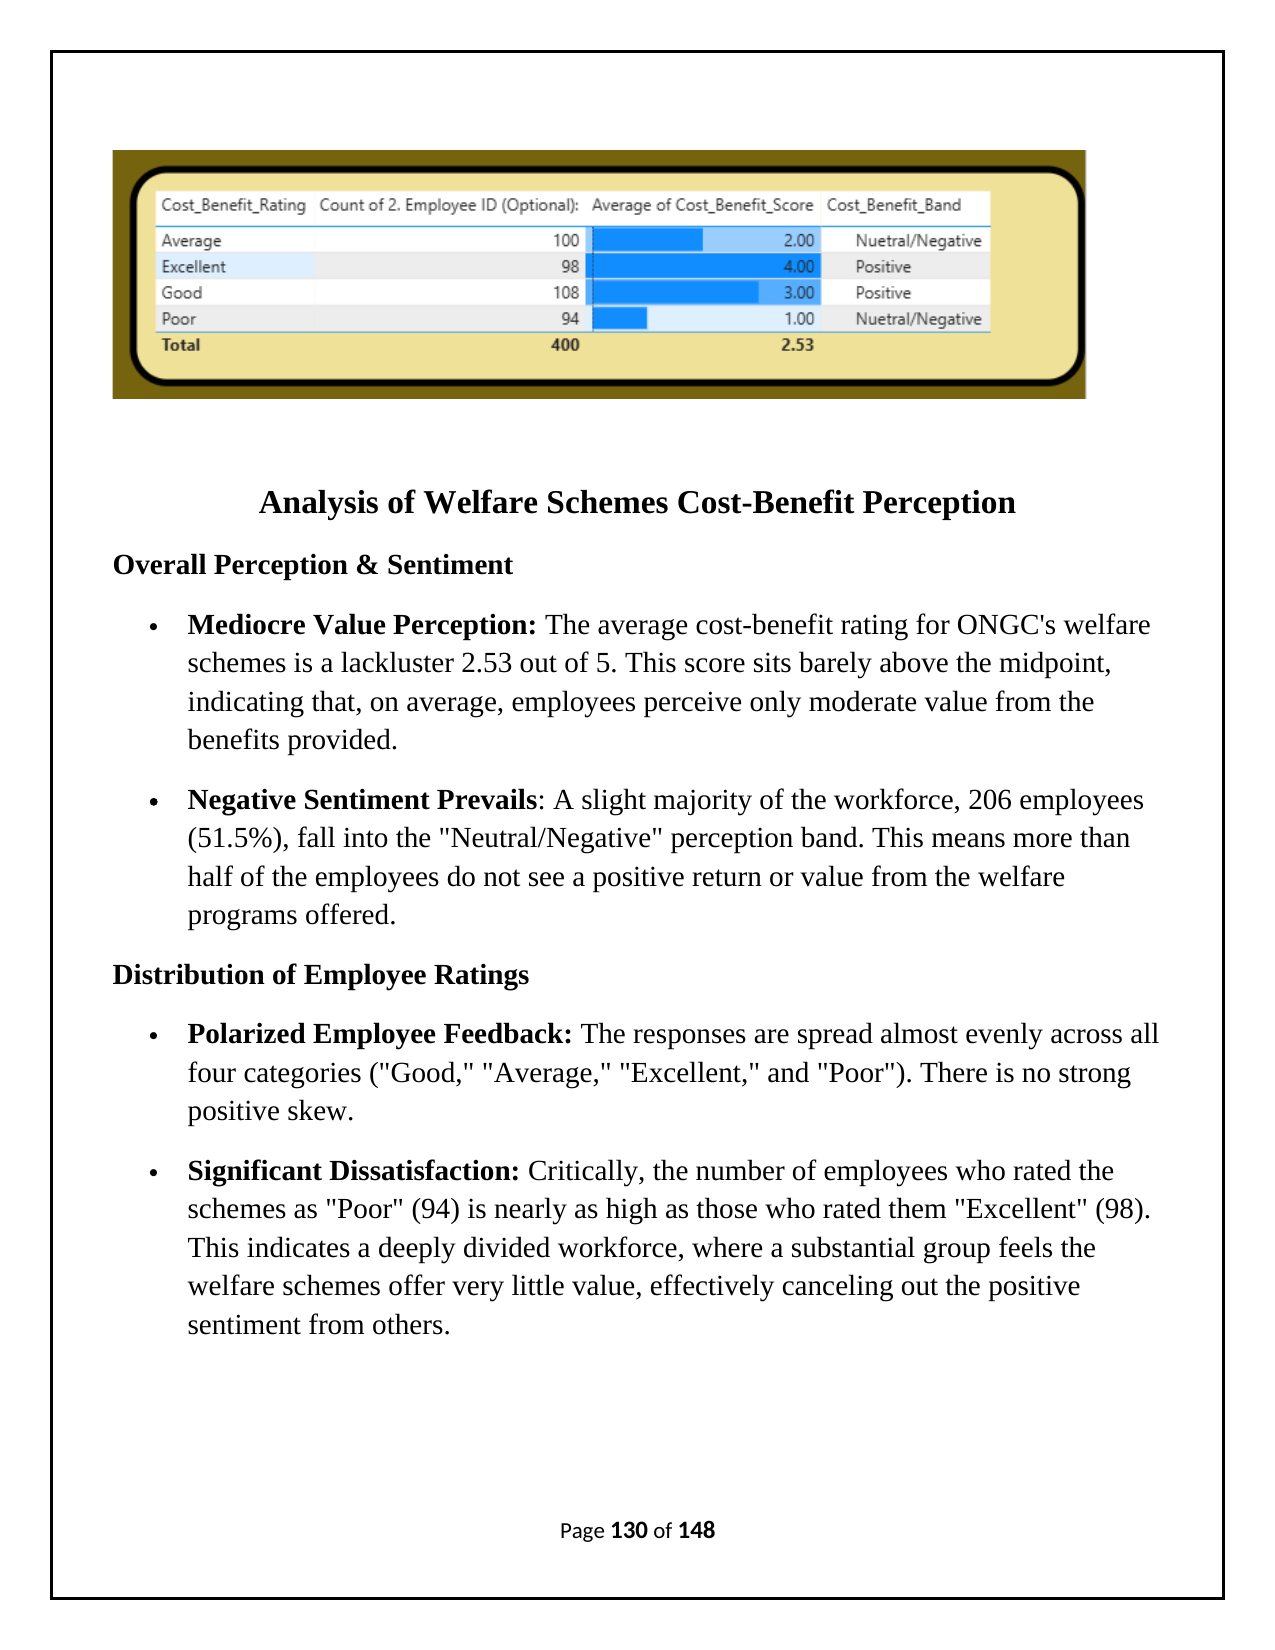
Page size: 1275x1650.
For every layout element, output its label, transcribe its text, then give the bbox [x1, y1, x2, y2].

list Polarized Employee Feedback: The responses are spread almost evenly across all four categories ("Good," "Average," "Excellent," and "Poor"). There is no strong positive skew. [150, 1016, 1162, 1127]
list Negative Sentiment Prevails: A slight majority of the workforce, 206 employees (51.5%), fall into the "Neutral/Negative" perception band. This means more than half of the employees do not see a positive return or value from the welfare programs offered. [150, 782, 1162, 931]
list Significant Dissatisfaction: Critically, the number of employees who rated the schemes as "Poor" (94) is nearly as high as those who rated them "Excellent" (98). This indicates a deeply divided workforce, where a substantial group feels the welfare schemes offer very little value, effectively canceling out the positive sentiment from others. [150, 1153, 1162, 1340]
text Overall Perception & Sentiment [112, 547, 1162, 581]
list Mediocre Value Perception: The average cost-benefit rating for ONGC's welfare schemes is a lackluster 2.53 out of 5. This score sits barely above the midpoint, indicating that, on average, employees perceive only moderate value from the benefits provided. [150, 607, 1162, 756]
picture [112, 150, 1088, 399]
text Analysis of Welfare Schemes Cost-Benefit Perception [112, 482, 1162, 521]
text Distribution of Employee Ratings [112, 957, 1162, 990]
